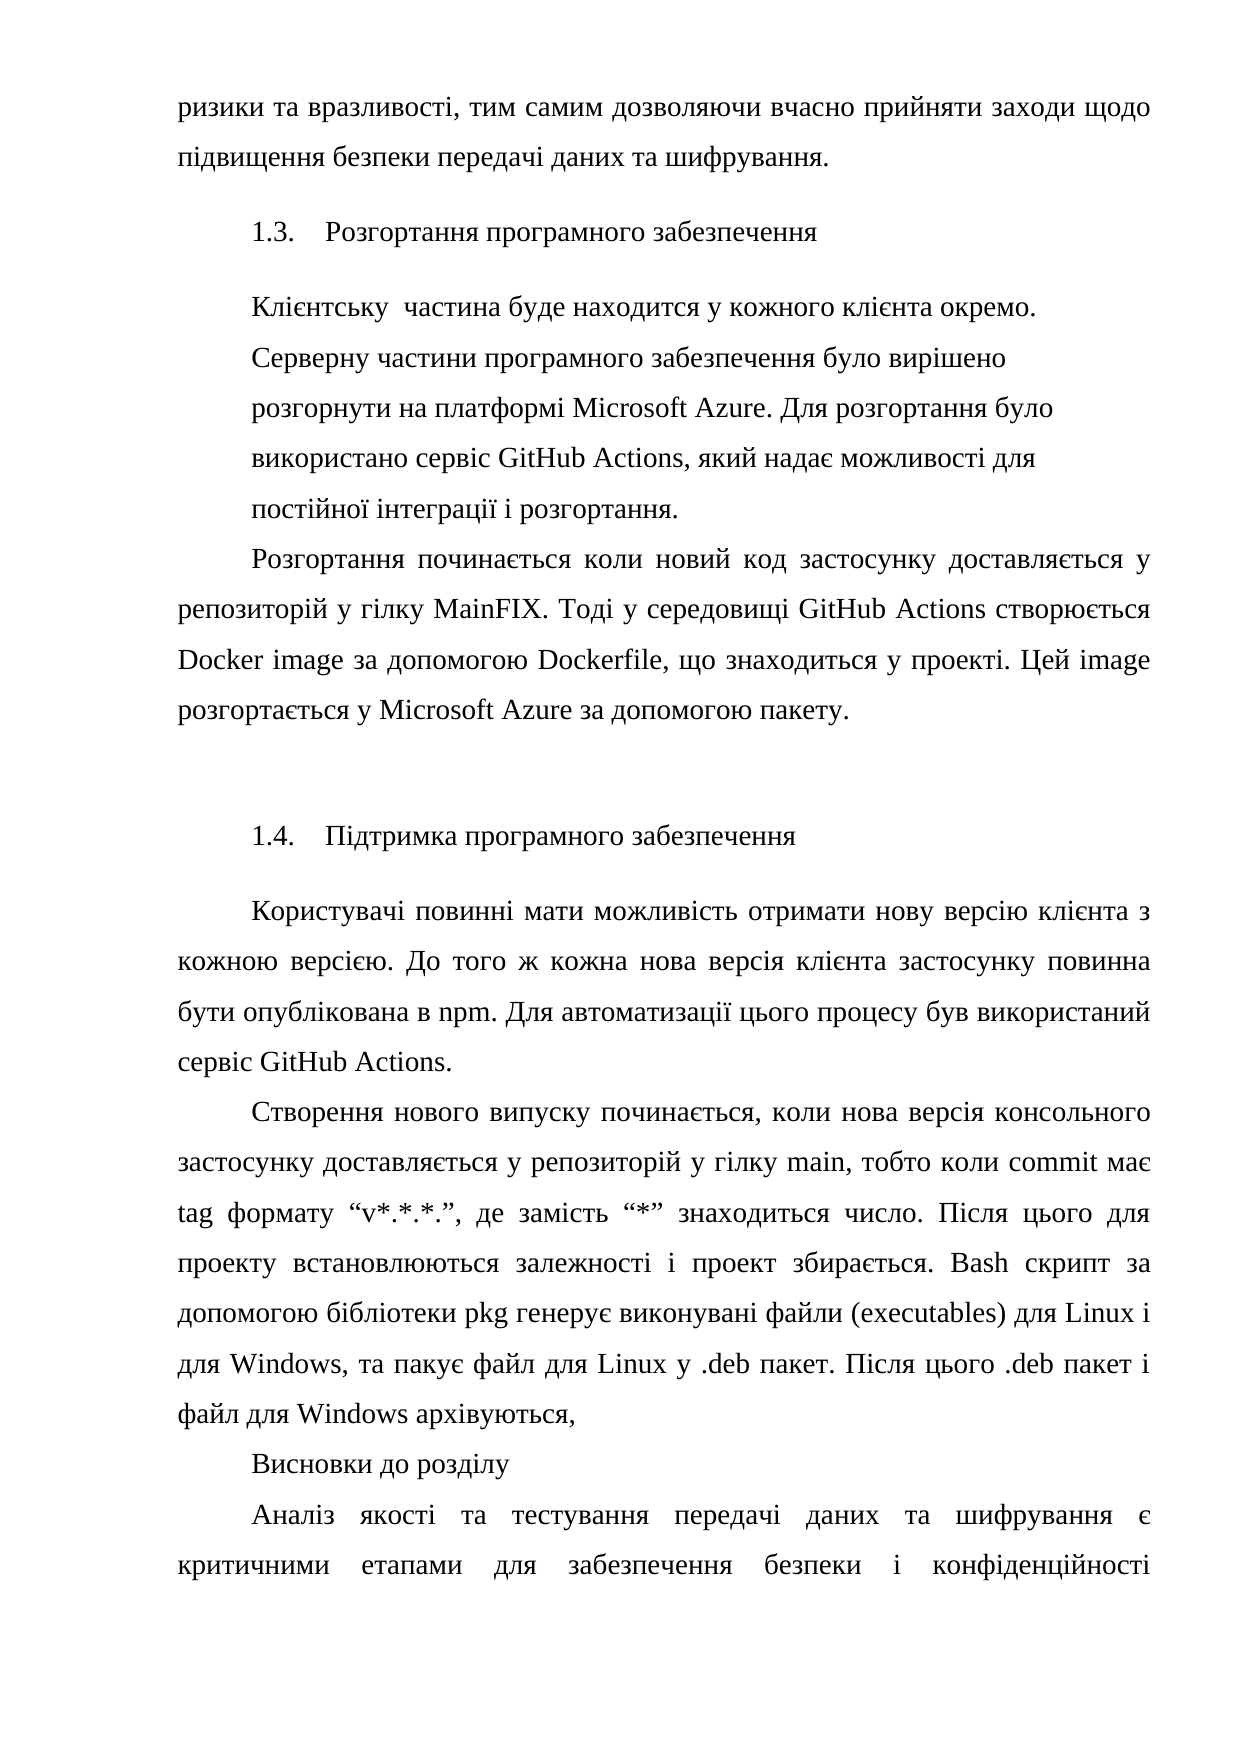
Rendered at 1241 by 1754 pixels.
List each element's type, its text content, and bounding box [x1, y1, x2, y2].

text Користувачі повинні мати можливість отримати нову версію клієнта з кожною версією. До того ж кожна нова версія клієнта застосунку повинна бути опублікована в npm. Для автоматизації цього процесу був використаний сервіс GitHub Actions. [177, 893, 1152, 1077]
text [177, 89, 1152, 172]
text Розгортання починається коли новий код застосунку доставляється у репозиторій у гілку MainFIX. Тоді у середовищі GitHub Actions створюється Docker image за допомогою Dockerfile, що знаходиться у проекті. Цей image розгортається у Microsoft Azure за допомогою пакету. [177, 541, 1152, 726]
text Клієнтську частина буде находится у кожного клієнта окремо. Серверну частини програмного забезпечення було вирішено розгорнути на платформі Microsoft Azure. Для розгортання було використано сервіс GitHub Actions, який надає можливості для постійної інтеграції і розгортання. [251, 289, 1152, 524]
text Створення нового випуску починається, коли нова версія консольного застосунку доставляється у репозиторій у гілку main, тобто коли commit має tag формату “v*.*.*.”, де замість “*” знаходиться число. Після цього для проекту встановлюються залежності і проект збирається. Bash скрипт за допомогою бібліотеки pkg генерує виконувані файли (executables) для Linux і для Windows, та пакує файл для Linux у .deb пакет. Після цього .deb пакет і файл для Windows архівуються, [177, 1094, 1152, 1430]
text Висновки до розділу [251, 1446, 1152, 1480]
list Розгортання програмного забезпечення [251, 214, 1152, 248]
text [177, 1497, 1152, 1581]
list Підтримка програмного забезпечення [251, 818, 1152, 851]
